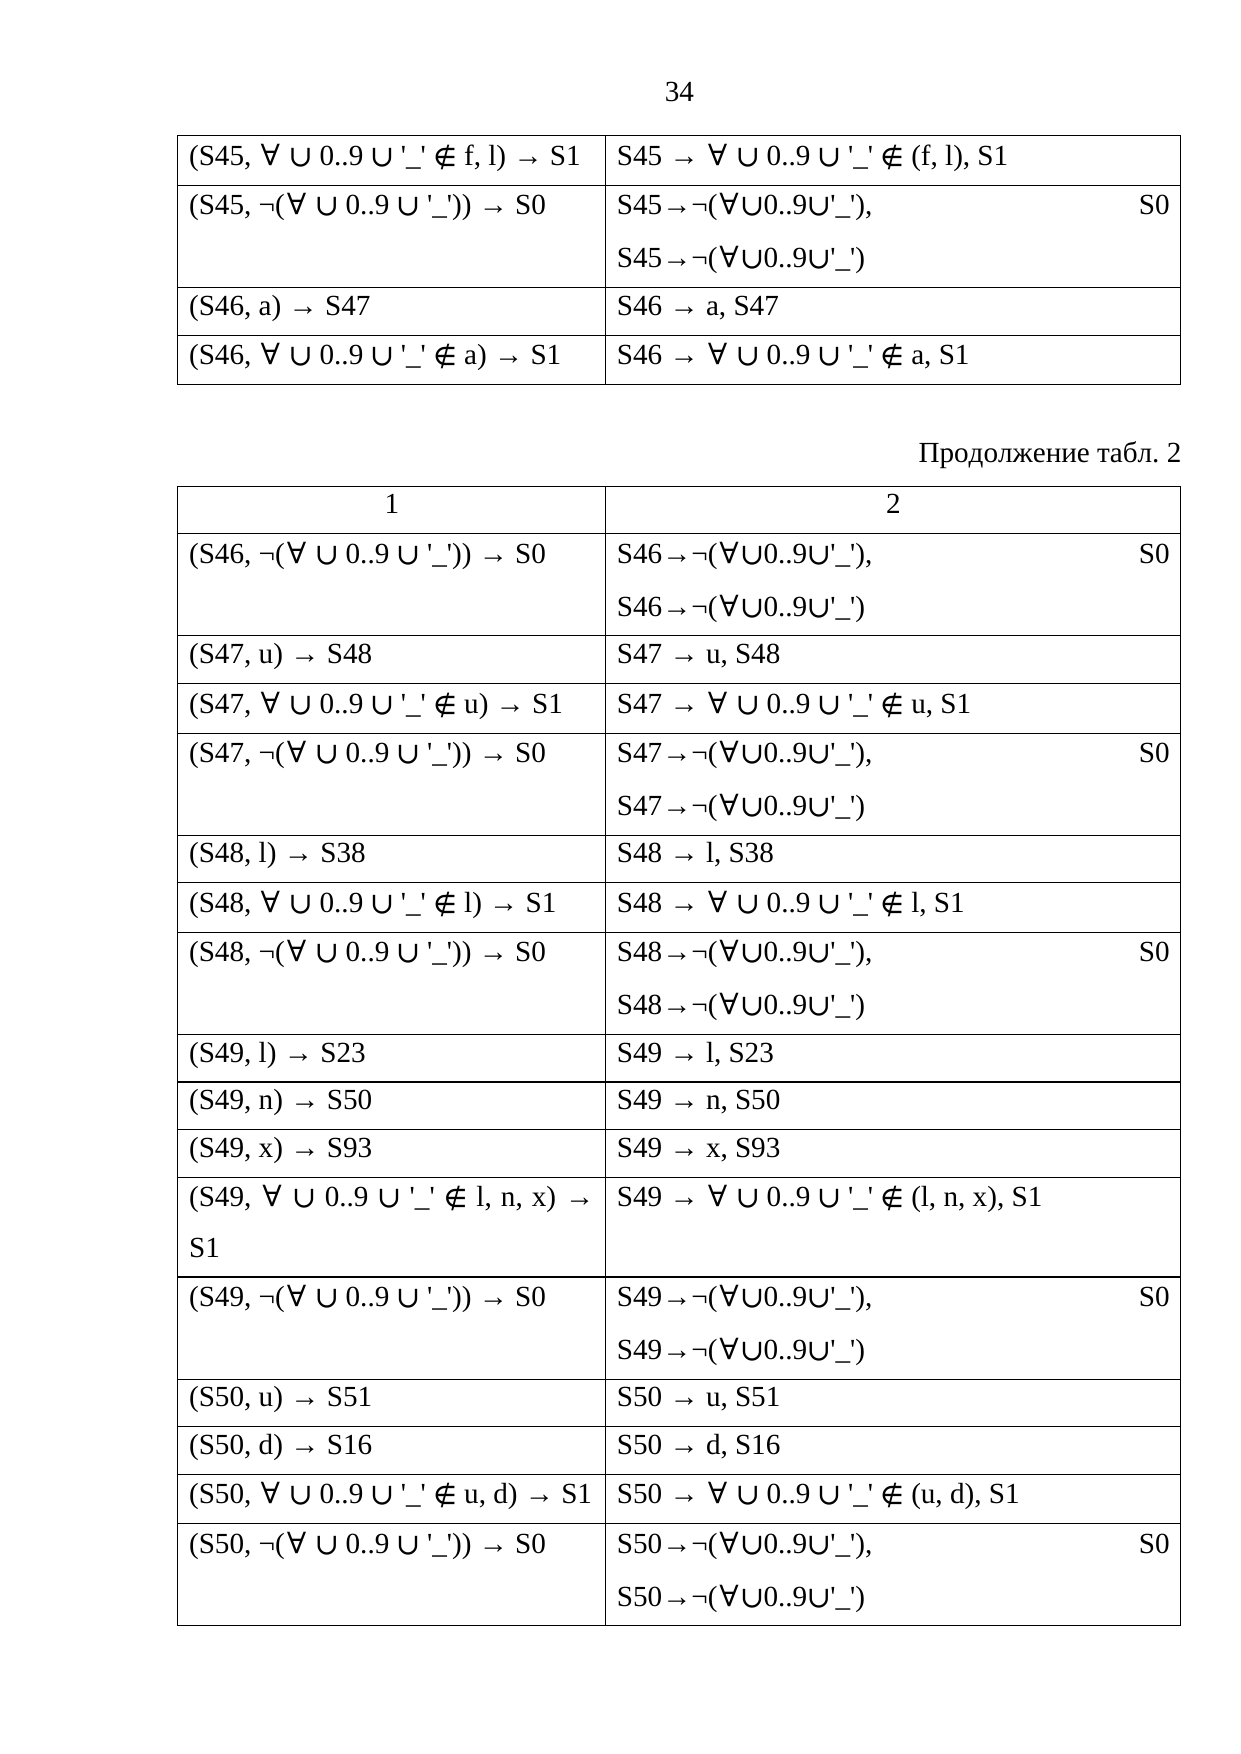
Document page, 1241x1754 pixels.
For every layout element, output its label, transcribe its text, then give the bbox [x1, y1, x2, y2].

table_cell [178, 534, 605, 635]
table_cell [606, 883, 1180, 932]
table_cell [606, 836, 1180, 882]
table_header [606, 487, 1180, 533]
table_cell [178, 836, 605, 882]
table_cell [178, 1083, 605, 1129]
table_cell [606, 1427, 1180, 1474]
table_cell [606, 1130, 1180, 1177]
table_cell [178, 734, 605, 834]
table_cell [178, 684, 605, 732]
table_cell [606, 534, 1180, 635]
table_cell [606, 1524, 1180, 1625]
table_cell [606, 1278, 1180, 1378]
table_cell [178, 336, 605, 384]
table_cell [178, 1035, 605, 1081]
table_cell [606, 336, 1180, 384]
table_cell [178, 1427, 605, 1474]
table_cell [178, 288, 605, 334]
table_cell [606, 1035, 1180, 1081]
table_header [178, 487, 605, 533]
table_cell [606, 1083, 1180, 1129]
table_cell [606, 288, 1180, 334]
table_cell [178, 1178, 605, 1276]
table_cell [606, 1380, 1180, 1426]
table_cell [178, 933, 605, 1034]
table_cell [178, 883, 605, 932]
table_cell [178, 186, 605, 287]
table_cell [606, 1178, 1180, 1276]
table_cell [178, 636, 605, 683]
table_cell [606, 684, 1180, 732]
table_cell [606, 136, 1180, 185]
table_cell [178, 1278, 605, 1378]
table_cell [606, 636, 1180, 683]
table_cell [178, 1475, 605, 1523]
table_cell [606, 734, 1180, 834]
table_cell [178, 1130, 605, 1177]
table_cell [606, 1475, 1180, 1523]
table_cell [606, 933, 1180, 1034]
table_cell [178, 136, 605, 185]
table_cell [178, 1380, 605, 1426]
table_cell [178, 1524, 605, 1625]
text Продолжение табл. 2 [177, 435, 1181, 469]
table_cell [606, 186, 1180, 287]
